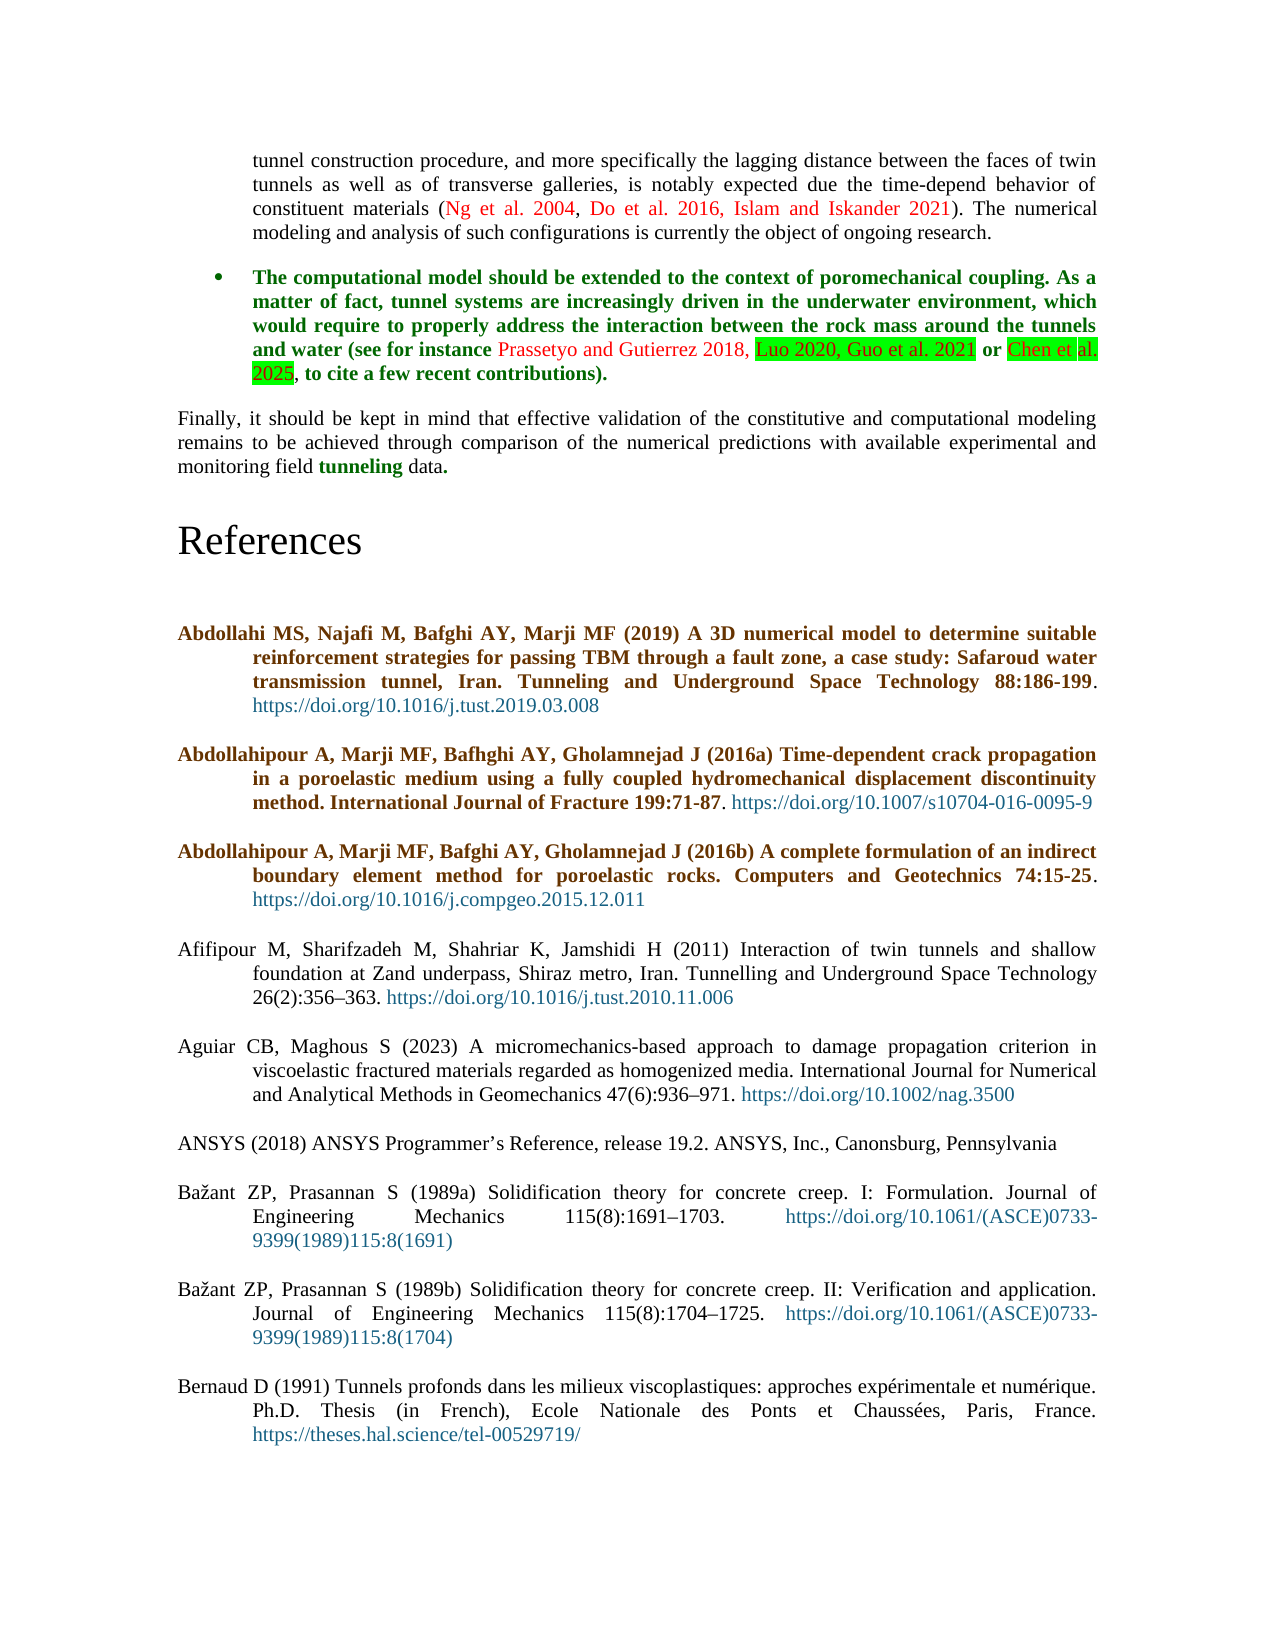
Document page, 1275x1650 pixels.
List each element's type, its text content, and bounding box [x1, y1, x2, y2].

text The computational model should be extended to the context of poromechanical coupling. As a matter of fact, tunnel systems are increasingly driven in the underwater environment, which would require to properly address the interaction between the rock mass around the tunnels and water (see for instance Prassetyo and Gutierrez 2018, Luo 2020, Guo et al. 2021 or Chen et al. 2025, to cite a few recent contributions). [215, 265, 1098, 385]
text Finally, it should be kept in mind that effective validation of the constitutive and computational modeling remains to be achieved through comparison of the numerical predictions with available experimental and monitoring field tunneling data. [177, 406, 1098, 478]
text Bernaud D (1991) Tunnels profonds dans les milieux viscoplastiques: approches expérimentale et numérique. Ph.D. Thesis (in French), Ecole Nationale des Ponts et Chaussées, Paris, France. https://theses.hal.science/tel-00529719/ [177, 1374, 1098, 1446]
text Abdollahipour A, Marji MF, Bafghi AY, Gholamnejad J (2016b) A complete formulation of an indirect boundary element method for poroelastic rocks. Computers and Geotechnics 74:15-25. https://doi.org/10.1016/j.compgeo.2015.12.011 [177, 839, 1098, 911]
text Afifipour M, Sharifzadeh M, Shahriar K, Jamshidi H (2011) Interaction of twin tunnels and shallow foundation at Zand underpass, Shiraz metro, Iran. Tunnelling and Underground Space Technology 26(2):356–363. https://doi.org/10.1016/j.tust.2010.11.006 [177, 936, 1098, 1009]
subtitle References [177, 516, 1098, 563]
text Bažant ZP, Prasannan S (1989b) Solidification theory for concrete creep. II: Verification and application. Journal of Engineering Mechanics 115(8):1704–1725. https://doi.org/10.1061/(ASCE)0733-9399(1989)115:8(1704) [177, 1277, 1098, 1349]
text Bažant ZP, Prasannan S (1989a) Solidification theory for concrete creep. I: Formulation. Journal of Engineering Mechanics 115(8):1691–1703. https://doi.org/10.1061/(ASCE)0733-9399(1989)115:8(1691) [177, 1180, 1098, 1252]
text Abdollahi MS, Najafi M, Bafghi AY, Marji MF (2019) A 3D numerical model to determine suitable reinforcement strategies for passing TBM through a fault zone, a case study: Safaroud water transmission tunnel, Iran. Tunneling and Underground Space Technology 88:186-199. https://doi.org/10.1016/j.tust.2019.03.008 [177, 621, 1098, 717]
text Abdollahipour A, Marji MF, Bafhghi AY, Gholamnejad J (2016a) Time-dependent crack propagation in a poroelastic medium using a fully coupled hydromechanical displacement discontinuity method. International Journal of Fracture 199:71-87. https://doi.org/10.1007/s10704-016-0095-9 [177, 742, 1098, 814]
text Aguiar CB, Maghous S (2023) A micromechanics-based approach to damage propagation criterion in viscoelastic fractured materials regarded as homogenized media. International Journal for Numerical and Analytical Methods in Geomechanics 47(6):936–971. https://doi.org/10.1002/nag.3500 [177, 1034, 1098, 1106]
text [215, 148, 1098, 244]
text ANSYS (2018) ANSYS Programmer’s Reference, release 19.2. ANSYS, Inc., Canonsburg, Pennsylvania [177, 1131, 1098, 1155]
